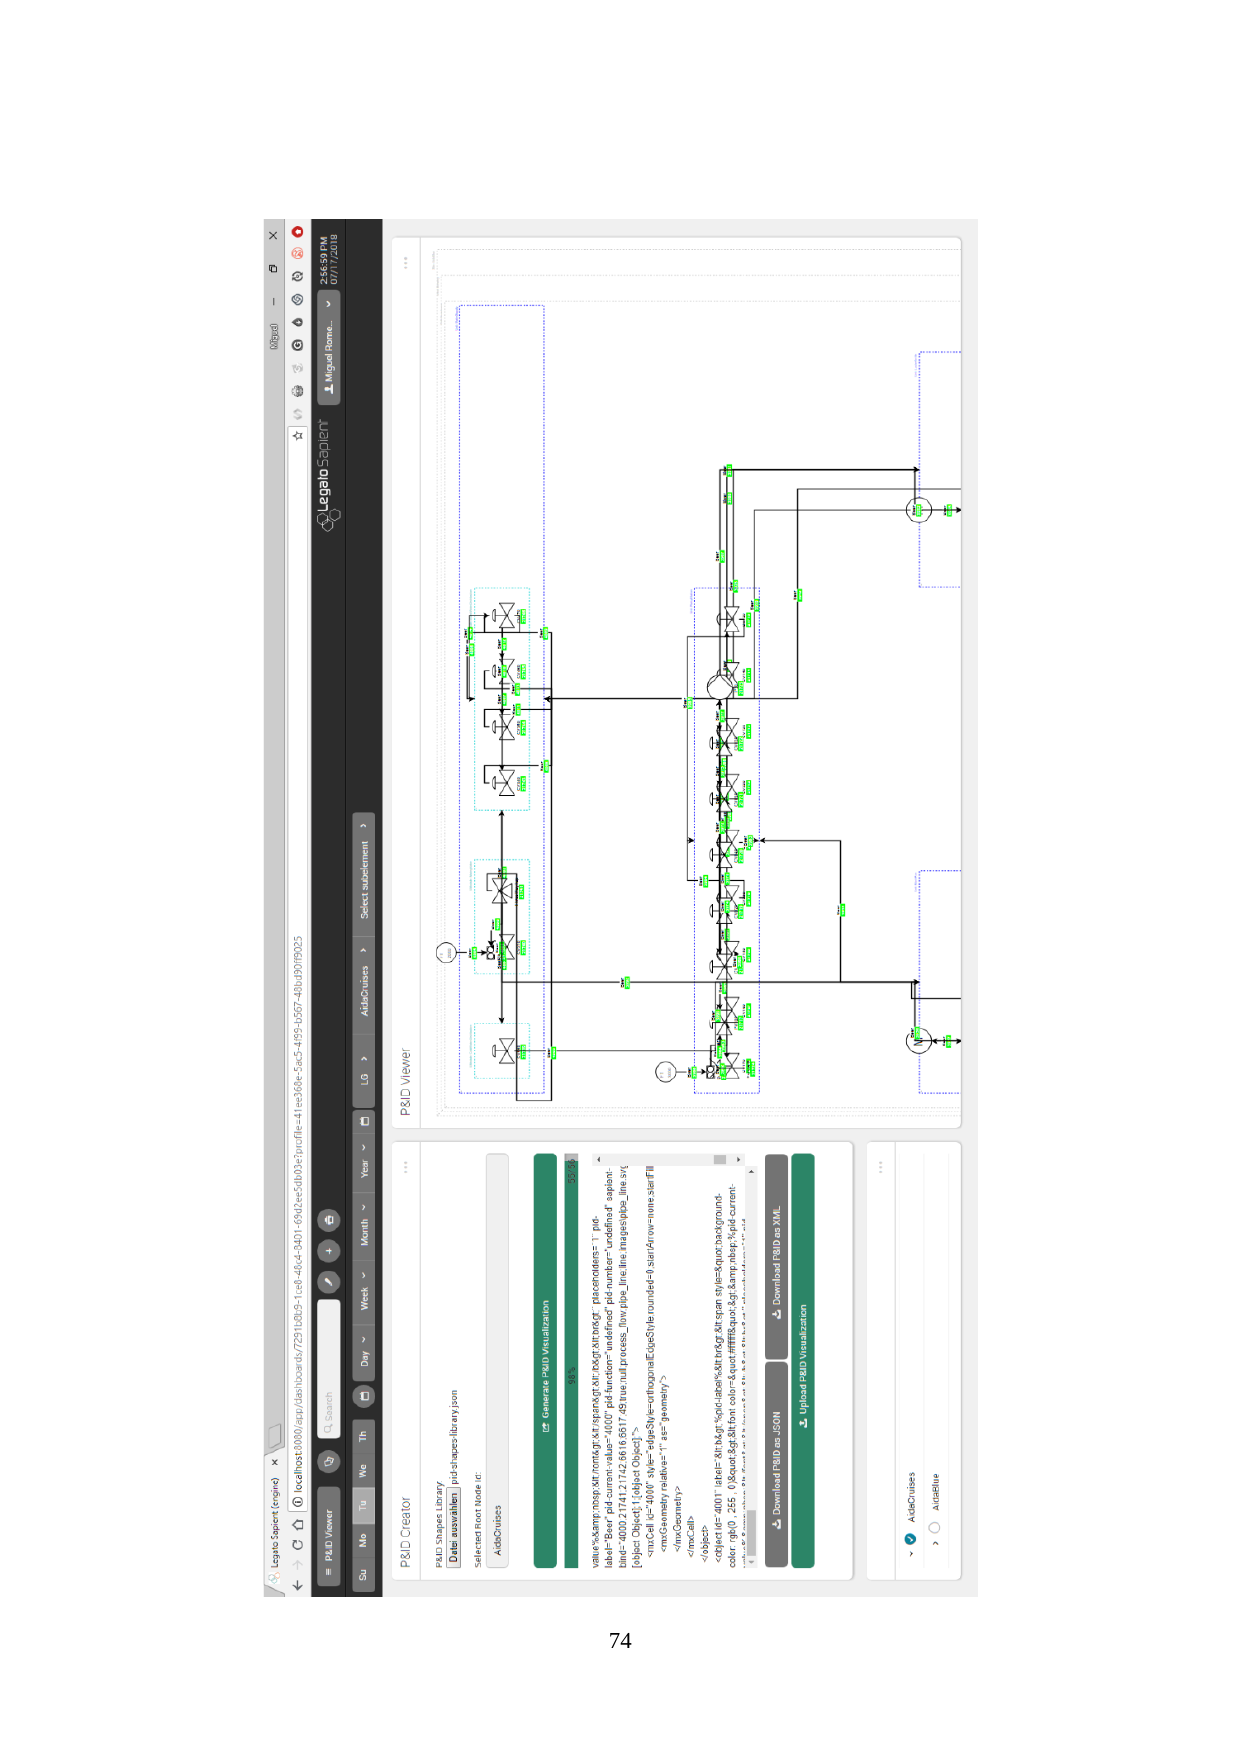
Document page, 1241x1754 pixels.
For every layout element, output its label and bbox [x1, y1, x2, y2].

picture [264, 220, 978, 1596]
